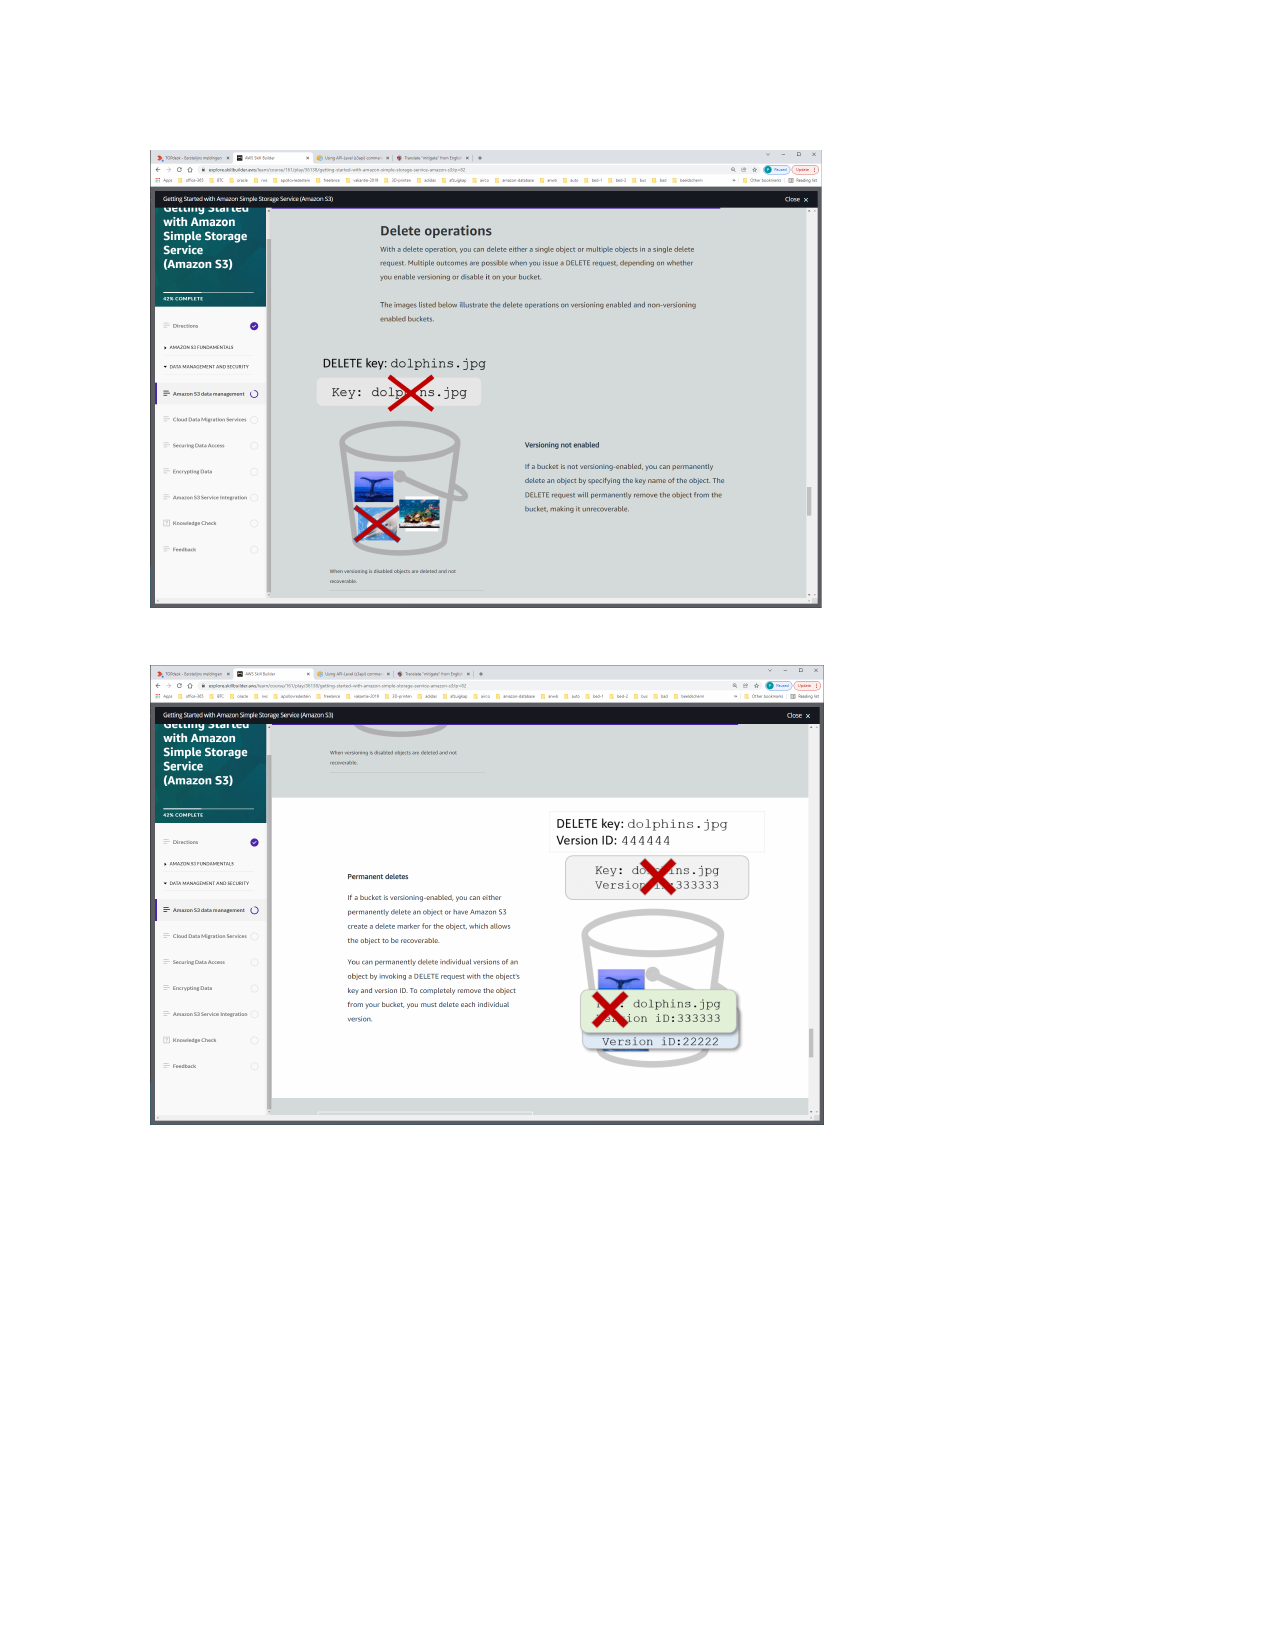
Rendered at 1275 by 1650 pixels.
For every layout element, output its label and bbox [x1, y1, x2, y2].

picture [150, 665, 824, 1125]
picture [150, 150, 822, 608]
